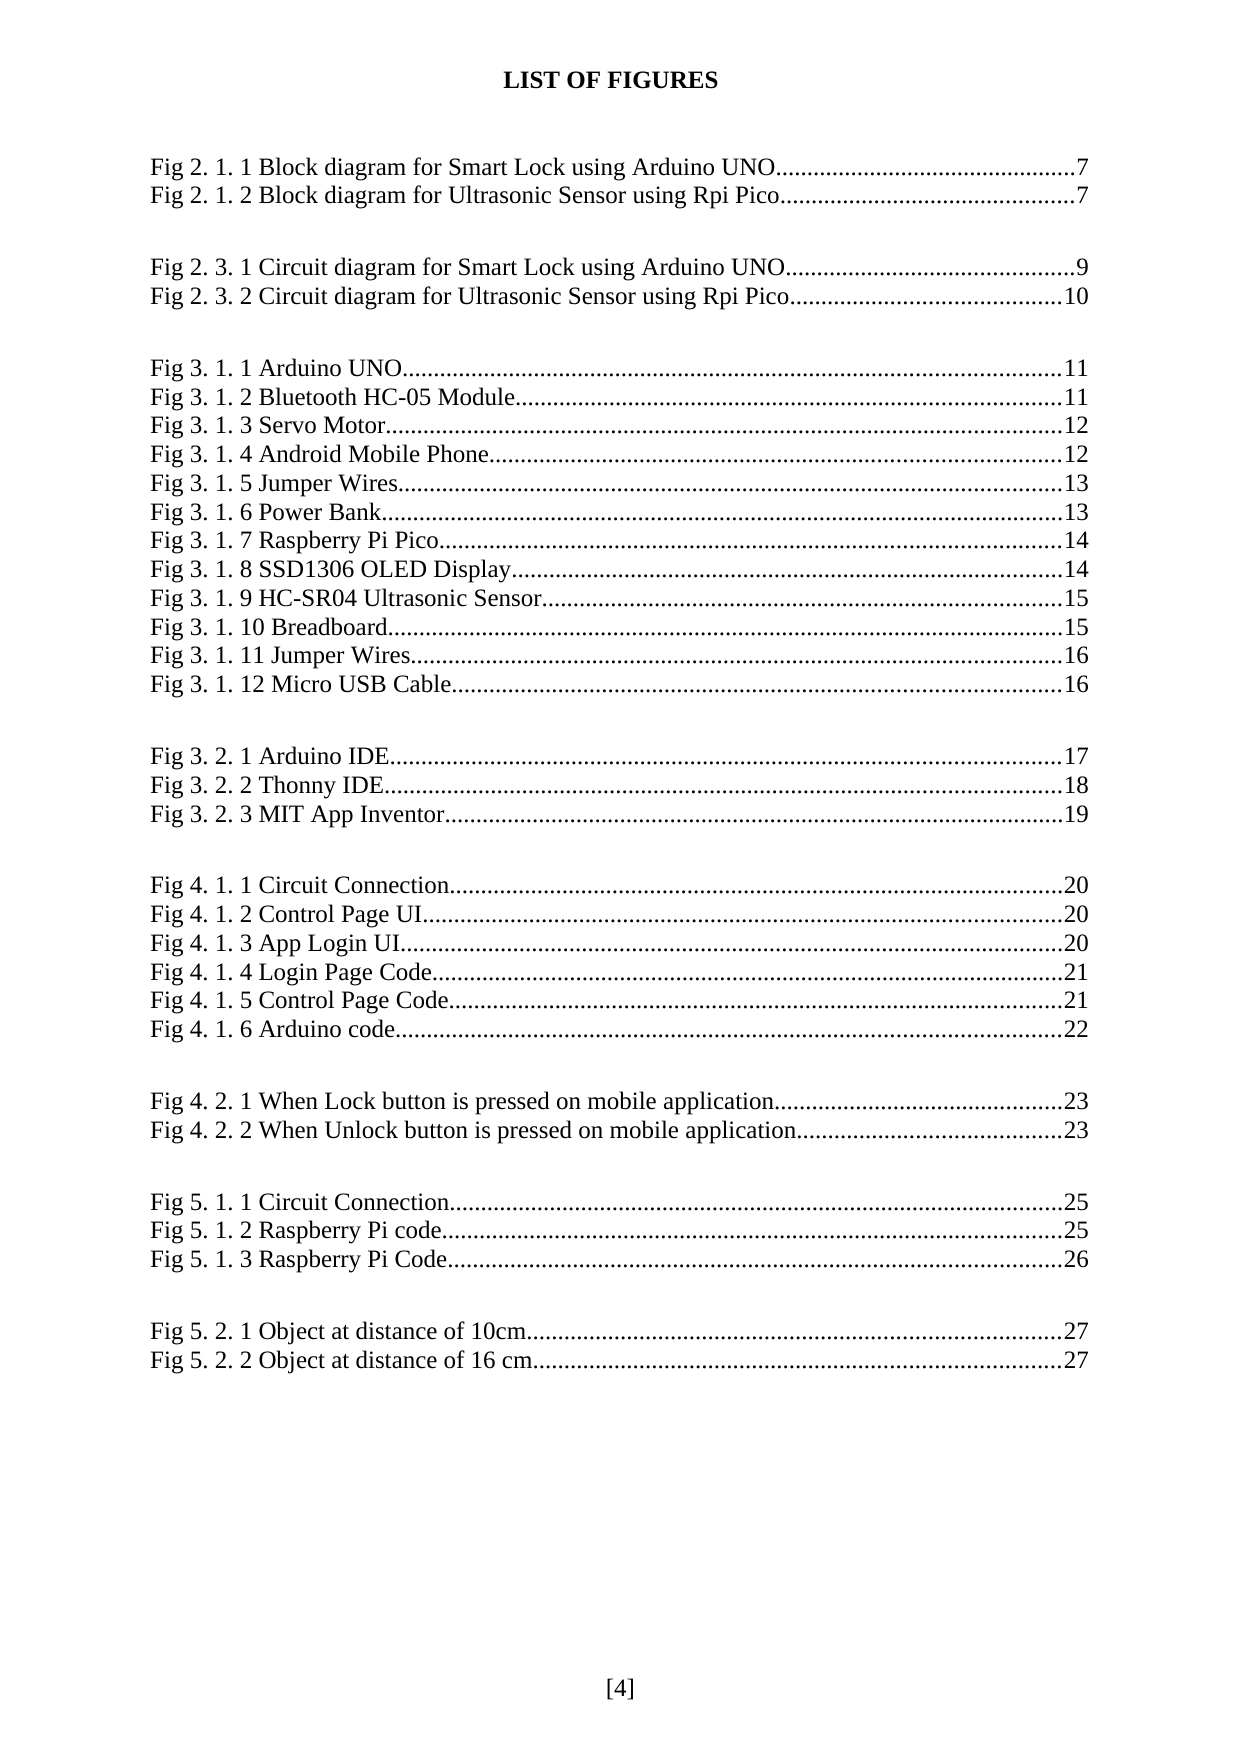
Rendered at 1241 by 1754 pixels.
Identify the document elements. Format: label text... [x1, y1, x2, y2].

text Fig 3. 1. 4 Android Mobile Phone 12 [150, 439, 1090, 468]
text Fig 4. 1. 6 Arduino code 22 [150, 1014, 1090, 1043]
text Fig 2. 1. 1 Block diagram for Smart Lock using Arduino UNO 7 [150, 152, 1090, 181]
text Fig 3. 1. 6 Power Bank 13 [150, 497, 1090, 526]
text Fig 3. 1. 8 SSD1306 OLED Display 14 [150, 554, 1090, 583]
text Fig 3. 1. 3 Servo Motor 12 [150, 411, 1090, 439]
text Fig 2. 3. 2 Circuit diagram for Ultrasonic Sensor using Rpi Pico 10 [150, 281, 1090, 310]
text Fig 5. 1. 3 Raspberry Pi Code 26 [150, 1244, 1090, 1273]
text Fig 5. 1. 1 Circuit Connection 25 [150, 1187, 1090, 1216]
text LIST OF FIGURES [131, 66, 1090, 94]
text Fig 4. 2. 2 When Unlock button is pressed on mobile application 23 [150, 1115, 1090, 1144]
text Fig 3. 2. 2 Thonny IDE 18 [150, 770, 1090, 799]
text Fig 3. 1. 9 HC-SR04 Ultrasonic Sensor 15 [150, 583, 1090, 612]
text Fig 3. 1. 12 Micro USB Cable 16 [150, 669, 1090, 698]
text Fig 4. 1. 5 Control Page Code 21 [150, 986, 1090, 1014]
text Fig 3. 2. 3 MIT App Inventor 19 [150, 799, 1090, 827]
text Fig 4. 1. 4 Login Page Code 21 [150, 957, 1090, 986]
text Fig 4. 2. 1 When Lock button is pressed on mobile application 23 [150, 1086, 1090, 1115]
text Fig 3. 1. 1 Arduino UNO 11 [150, 353, 1090, 382]
text Fig 3. 2. 1 Arduino IDE 17 [150, 741, 1090, 770]
text Fig 5. 2. 1 Object at distance of 10cm 27 [150, 1316, 1090, 1345]
text Fig 4. 1. 1 Circuit Connection 20 [150, 871, 1090, 899]
text Fig 3. 1. 11 Jumper Wires 16 [150, 641, 1090, 669]
text Fig 3. 1. 5 Jumper Wires 13 [150, 468, 1090, 497]
text Fig 2. 1. 2 Block diagram for Ultrasonic Sensor using Rpi Pico 7 [150, 181, 1090, 209]
text Fig 2. 3. 1 Circuit diagram for Smart Lock using Arduino UNO 9 [150, 252, 1090, 281]
text Fig 3. 1. 7 Raspberry Pi Pico 14 [150, 526, 1090, 554]
text Fig 3. 1. 10 Breadboard 15 [150, 612, 1090, 641]
text Fig 4. 1. 3 App Login UI 20 [150, 928, 1090, 957]
text Fig 5. 1. 2 Raspberry Pi code 25 [150, 1216, 1090, 1244]
text Fig 4. 1. 2 Control Page UI 20 [150, 899, 1090, 928]
text Fig 3. 1. 2 Bluetooth HC-05 Module 11 [150, 382, 1090, 411]
text Fig 5. 2. 2 Object at distance of 16 cm 27 [150, 1345, 1090, 1374]
